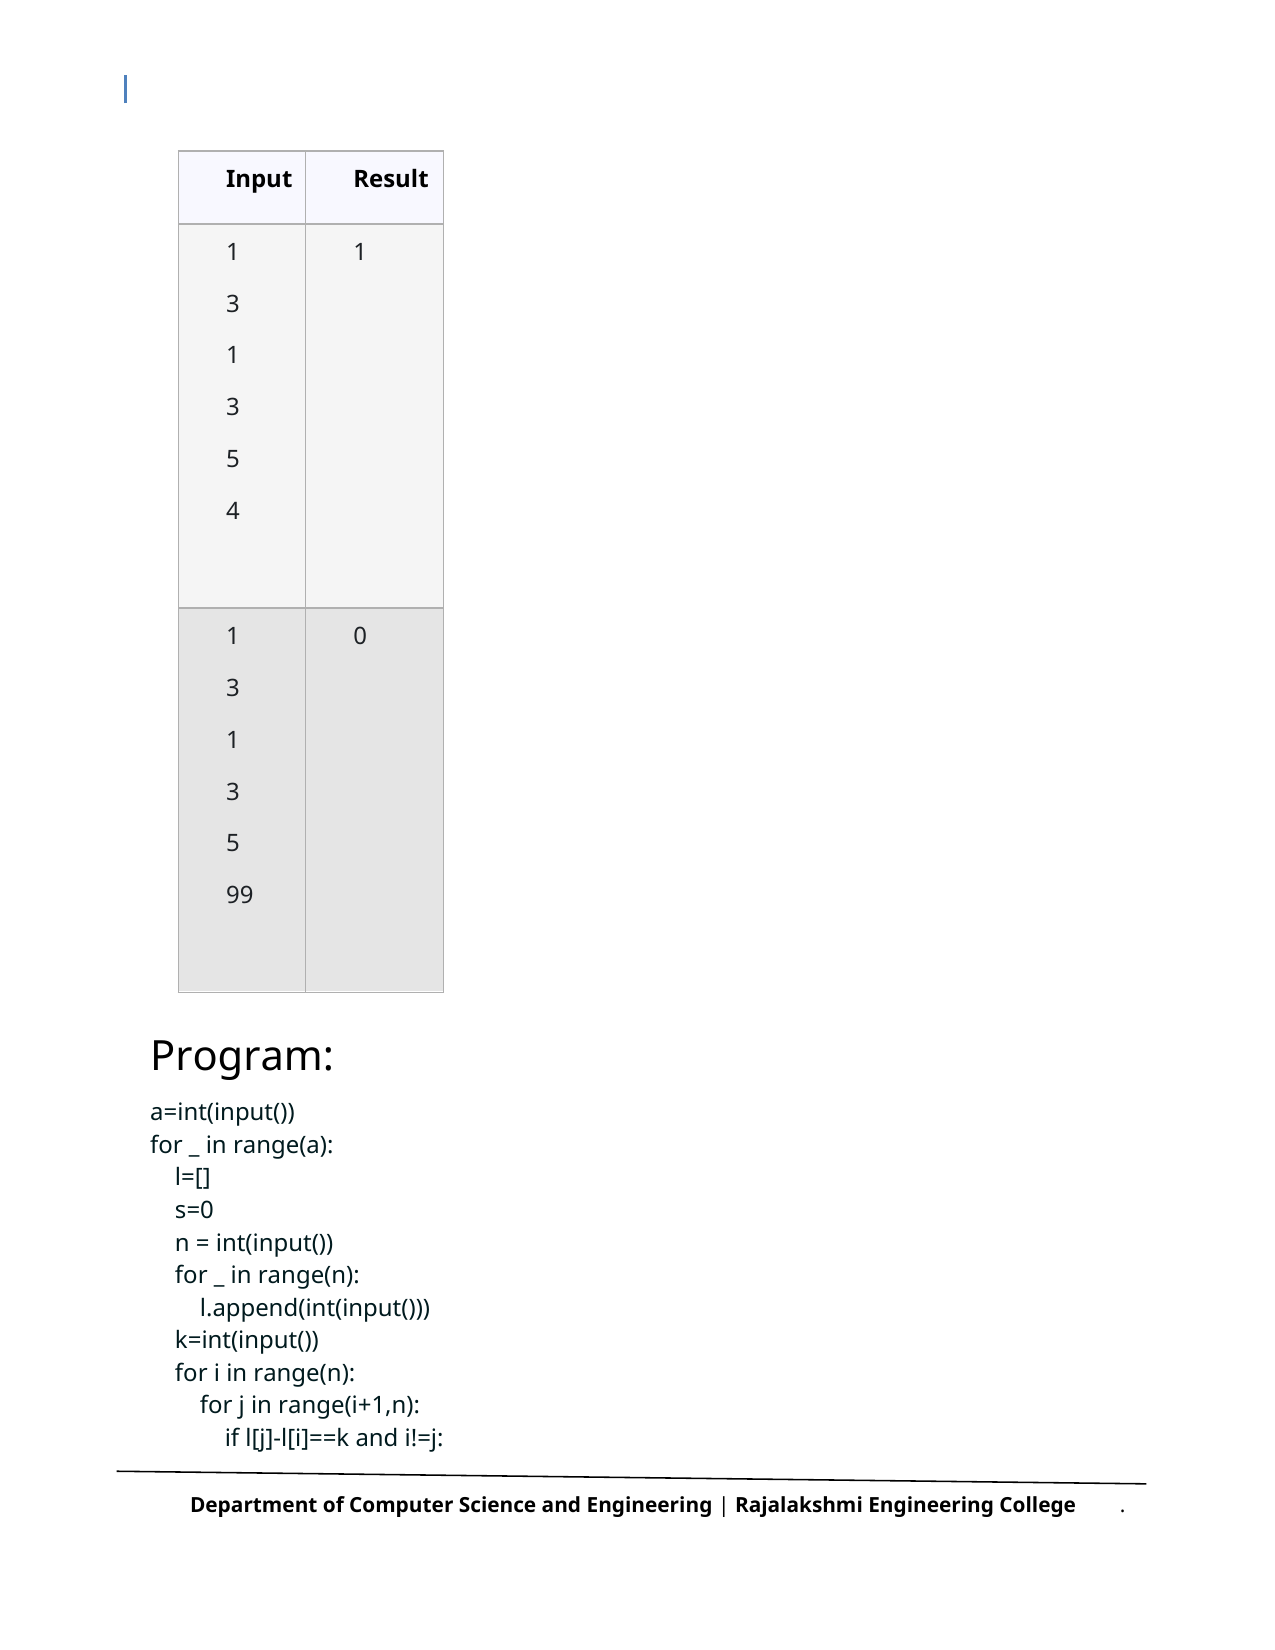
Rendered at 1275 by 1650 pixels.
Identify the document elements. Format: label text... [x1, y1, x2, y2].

text l=[] [150, 1160, 1125, 1193]
text s=0 [150, 1193, 1125, 1225]
text n = int(input()) [150, 1225, 1125, 1258]
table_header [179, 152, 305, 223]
text if l[j]-l[i]==k and i!=j: [150, 1421, 1125, 1453]
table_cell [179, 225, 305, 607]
text Program: [150, 1026, 1125, 1082]
text for i in range(n): [150, 1356, 1125, 1388]
text for _ in range(n): [150, 1258, 1125, 1291]
text k=int(input()) [150, 1323, 1125, 1356]
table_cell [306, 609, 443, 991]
text for j in range(i+1,n): [150, 1388, 1125, 1421]
text l.append(int(input())) [150, 1291, 1125, 1323]
text for _ in range(a): [150, 1127, 1125, 1160]
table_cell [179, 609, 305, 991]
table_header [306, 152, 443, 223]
text a=int(input()) [150, 1095, 1125, 1127]
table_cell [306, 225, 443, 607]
